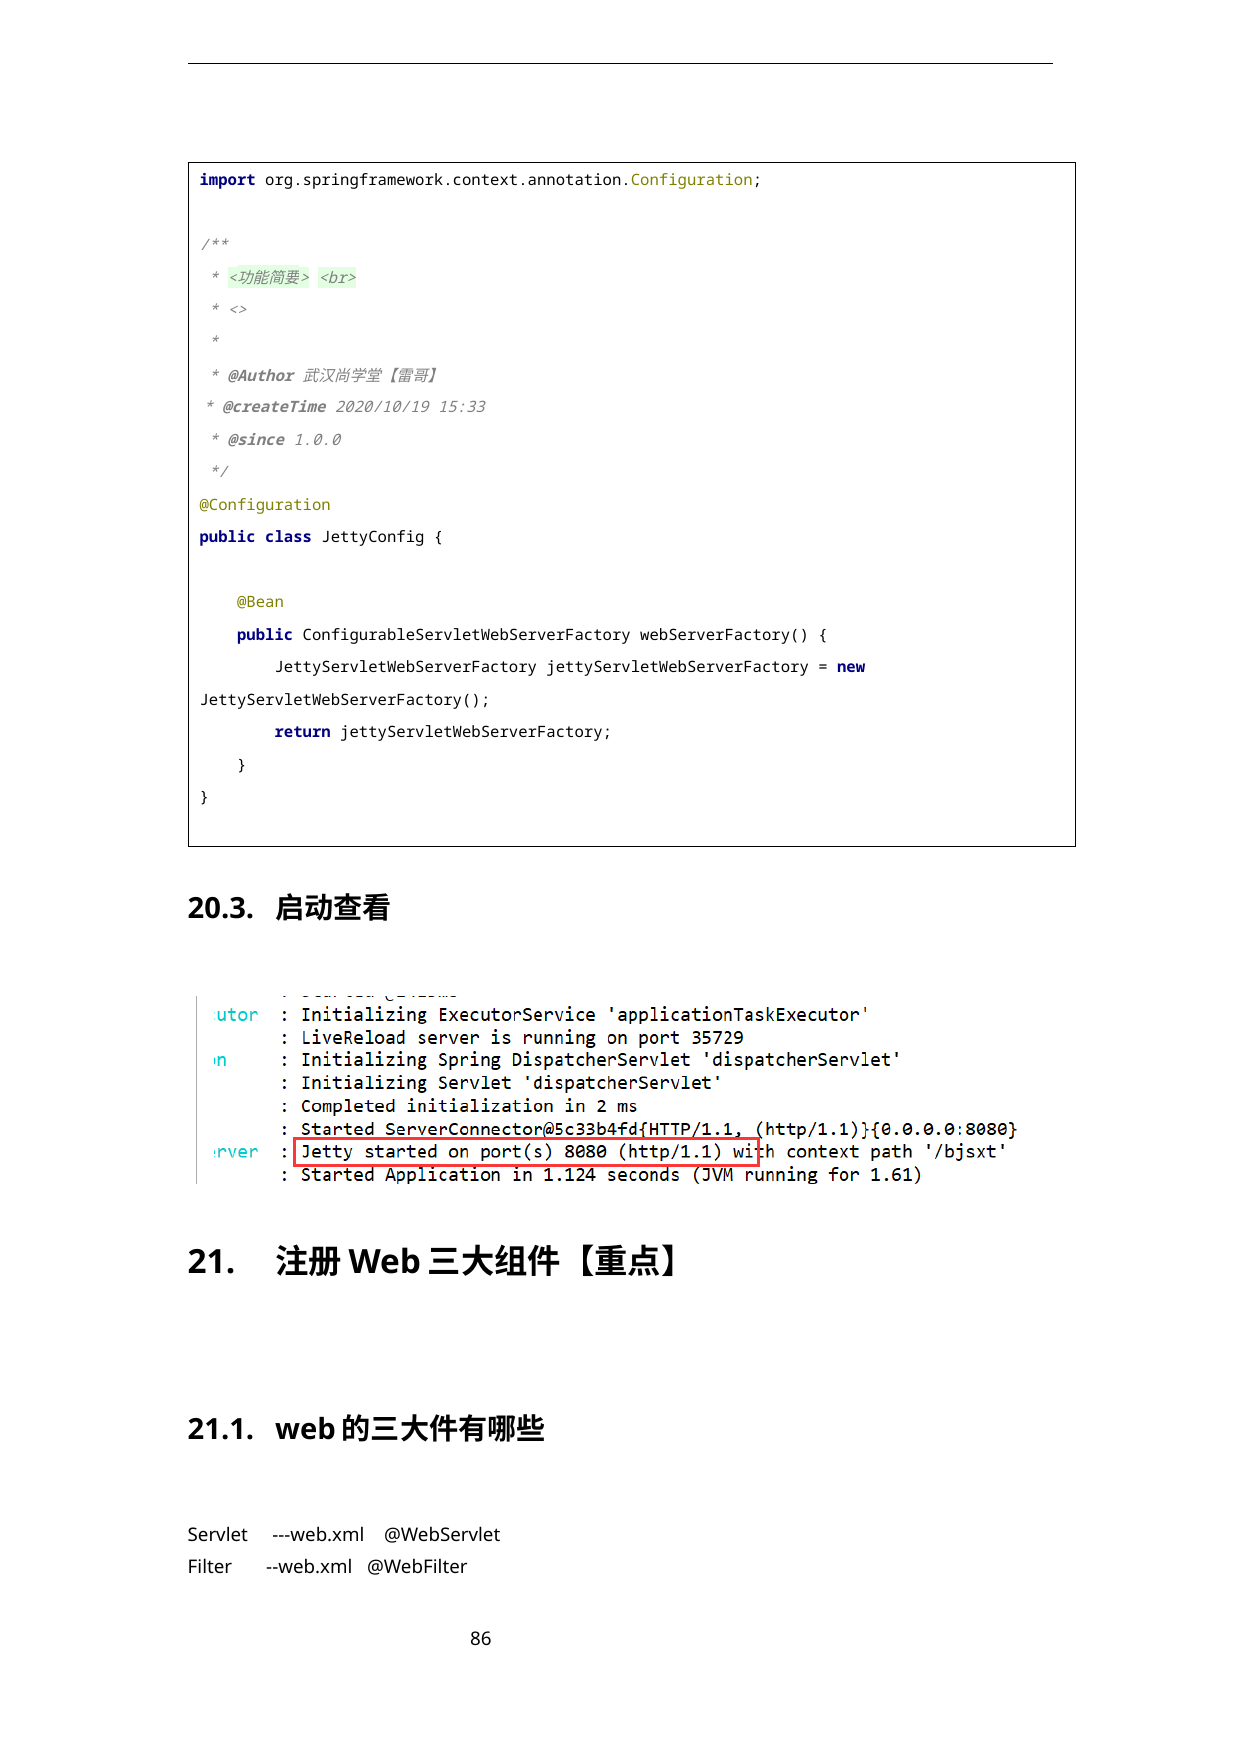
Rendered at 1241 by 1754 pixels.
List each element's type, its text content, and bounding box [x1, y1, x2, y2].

picture [187, 996, 1053, 1184]
subtitle 启动查看 [187, 874, 1053, 939]
subtitle web的三大件有哪些 [187, 1395, 1053, 1460]
text Filter --web.xml @WebFilter [187, 1550, 1053, 1583]
text Servlet ---web.xml @WebServlet [187, 1518, 1053, 1550]
subtitle 注册Web三大组件【重点】 [187, 1227, 1053, 1292]
